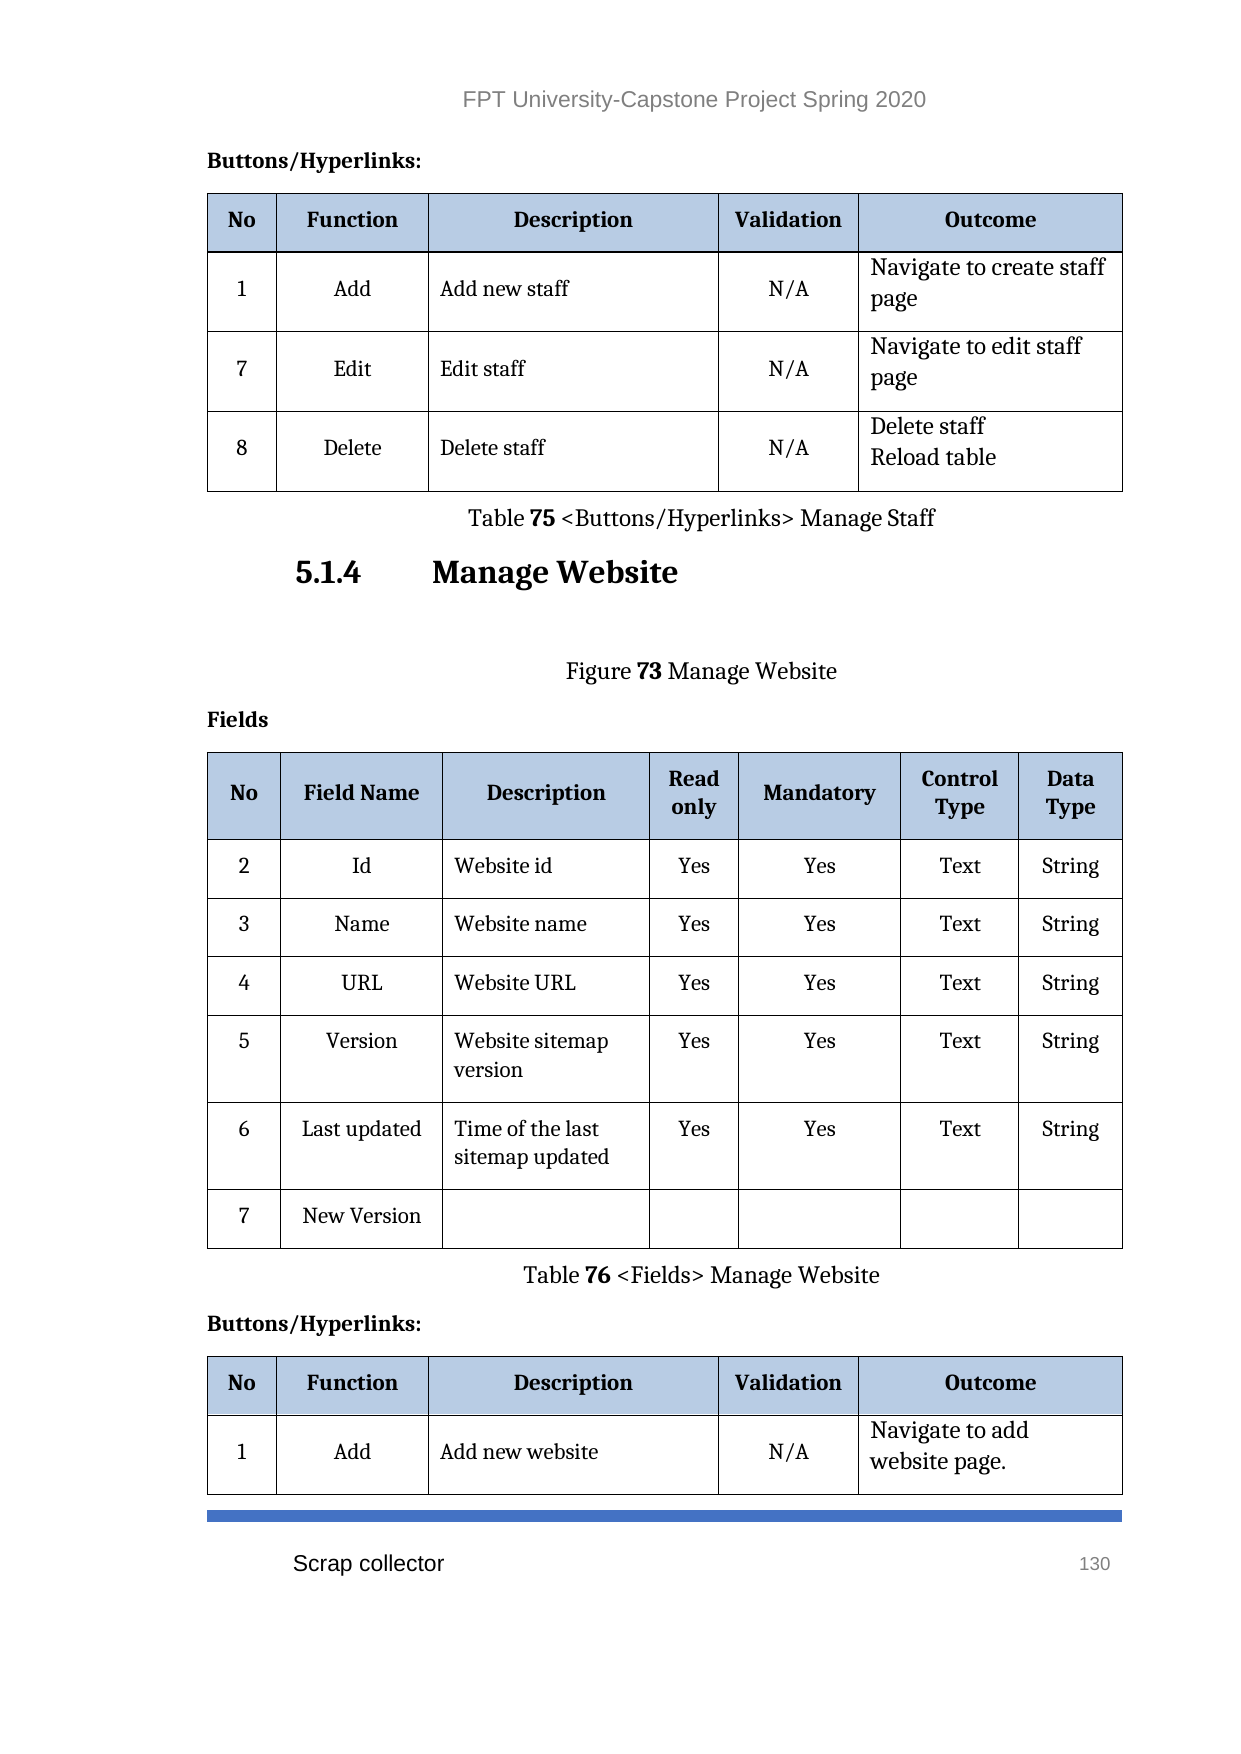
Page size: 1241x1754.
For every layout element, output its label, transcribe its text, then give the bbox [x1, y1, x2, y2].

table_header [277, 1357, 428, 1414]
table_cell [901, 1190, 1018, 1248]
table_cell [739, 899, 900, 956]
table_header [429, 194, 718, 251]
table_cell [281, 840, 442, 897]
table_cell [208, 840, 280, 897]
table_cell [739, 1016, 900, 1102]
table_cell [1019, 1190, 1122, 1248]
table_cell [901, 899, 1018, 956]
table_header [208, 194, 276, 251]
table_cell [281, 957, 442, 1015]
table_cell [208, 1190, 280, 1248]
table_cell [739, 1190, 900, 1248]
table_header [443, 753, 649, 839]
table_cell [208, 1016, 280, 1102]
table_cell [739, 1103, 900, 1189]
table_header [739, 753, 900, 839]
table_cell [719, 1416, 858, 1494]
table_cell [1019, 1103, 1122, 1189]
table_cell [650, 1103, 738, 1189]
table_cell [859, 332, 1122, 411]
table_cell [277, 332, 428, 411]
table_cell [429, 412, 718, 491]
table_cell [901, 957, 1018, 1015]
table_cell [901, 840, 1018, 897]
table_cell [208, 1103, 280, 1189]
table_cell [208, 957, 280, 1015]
text Buttons/Hyperlinks: [207, 148, 1122, 174]
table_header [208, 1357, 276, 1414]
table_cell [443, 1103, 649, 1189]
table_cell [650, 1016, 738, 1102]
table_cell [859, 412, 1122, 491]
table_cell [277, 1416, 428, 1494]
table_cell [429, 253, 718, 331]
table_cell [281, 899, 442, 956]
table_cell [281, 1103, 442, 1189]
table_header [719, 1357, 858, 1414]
text Fields [207, 707, 1122, 733]
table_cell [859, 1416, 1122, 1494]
text Buttons/Hyperlinks: [207, 1311, 1122, 1337]
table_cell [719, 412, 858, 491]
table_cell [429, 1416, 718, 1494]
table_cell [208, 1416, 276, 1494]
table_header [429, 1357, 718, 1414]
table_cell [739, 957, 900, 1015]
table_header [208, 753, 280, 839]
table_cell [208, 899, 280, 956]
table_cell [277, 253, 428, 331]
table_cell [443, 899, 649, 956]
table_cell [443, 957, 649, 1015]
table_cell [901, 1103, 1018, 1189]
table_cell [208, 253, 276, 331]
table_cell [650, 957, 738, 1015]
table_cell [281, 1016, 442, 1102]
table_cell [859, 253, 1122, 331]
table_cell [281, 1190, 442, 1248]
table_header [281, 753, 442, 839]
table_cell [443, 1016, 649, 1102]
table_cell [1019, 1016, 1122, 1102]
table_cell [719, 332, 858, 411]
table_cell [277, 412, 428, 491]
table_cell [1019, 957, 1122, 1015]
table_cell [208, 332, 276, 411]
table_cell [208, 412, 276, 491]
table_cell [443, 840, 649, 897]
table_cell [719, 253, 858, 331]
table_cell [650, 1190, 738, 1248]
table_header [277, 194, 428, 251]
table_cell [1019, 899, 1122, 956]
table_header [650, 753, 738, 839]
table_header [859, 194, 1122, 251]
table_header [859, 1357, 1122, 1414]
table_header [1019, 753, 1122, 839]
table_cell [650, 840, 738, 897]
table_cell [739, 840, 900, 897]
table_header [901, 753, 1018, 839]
subtitle Manage Website [295, 554, 1122, 592]
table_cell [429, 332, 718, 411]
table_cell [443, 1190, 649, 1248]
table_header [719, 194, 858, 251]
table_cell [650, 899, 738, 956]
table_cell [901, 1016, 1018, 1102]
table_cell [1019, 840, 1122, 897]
